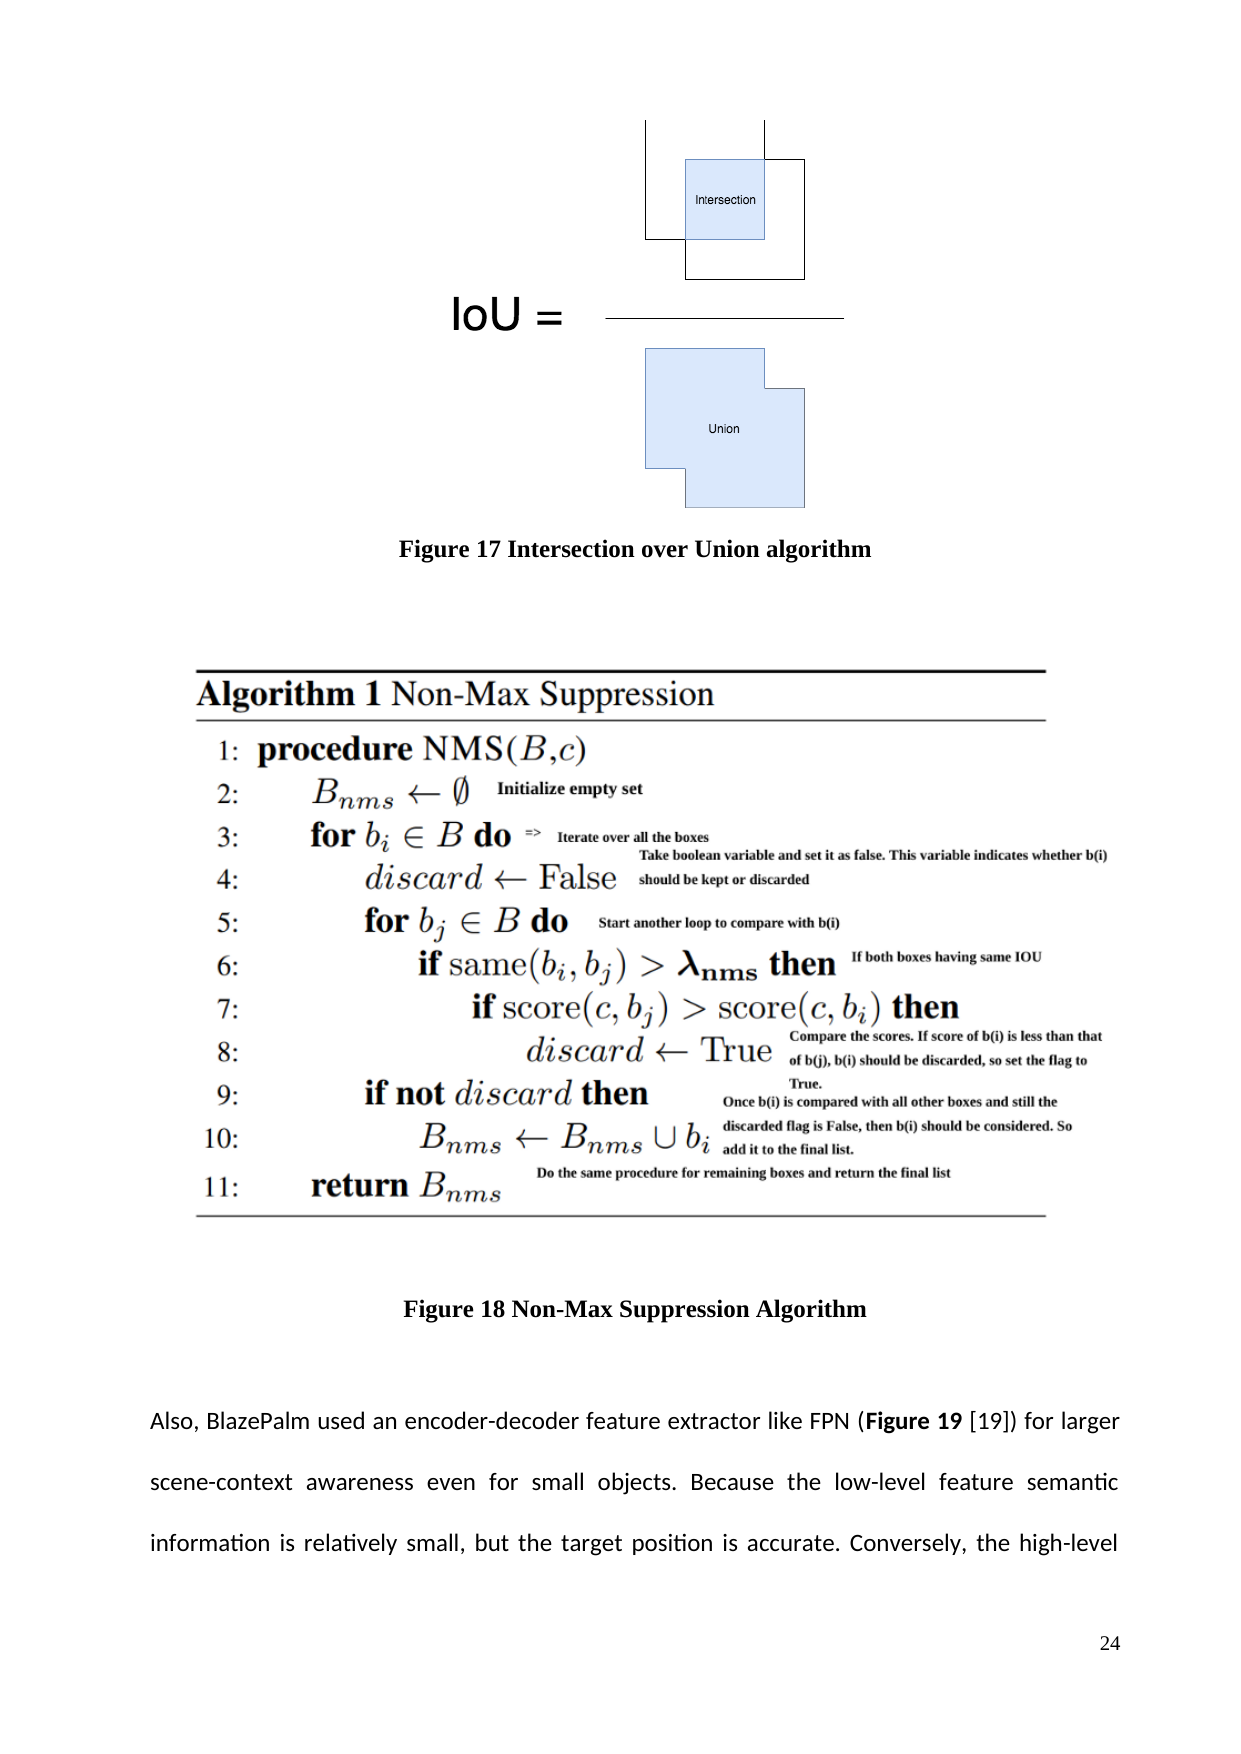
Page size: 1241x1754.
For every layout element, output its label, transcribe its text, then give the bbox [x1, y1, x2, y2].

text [150, 1405, 1120, 1557]
picture [150, 643, 1121, 1269]
picture [426, 120, 845, 508]
